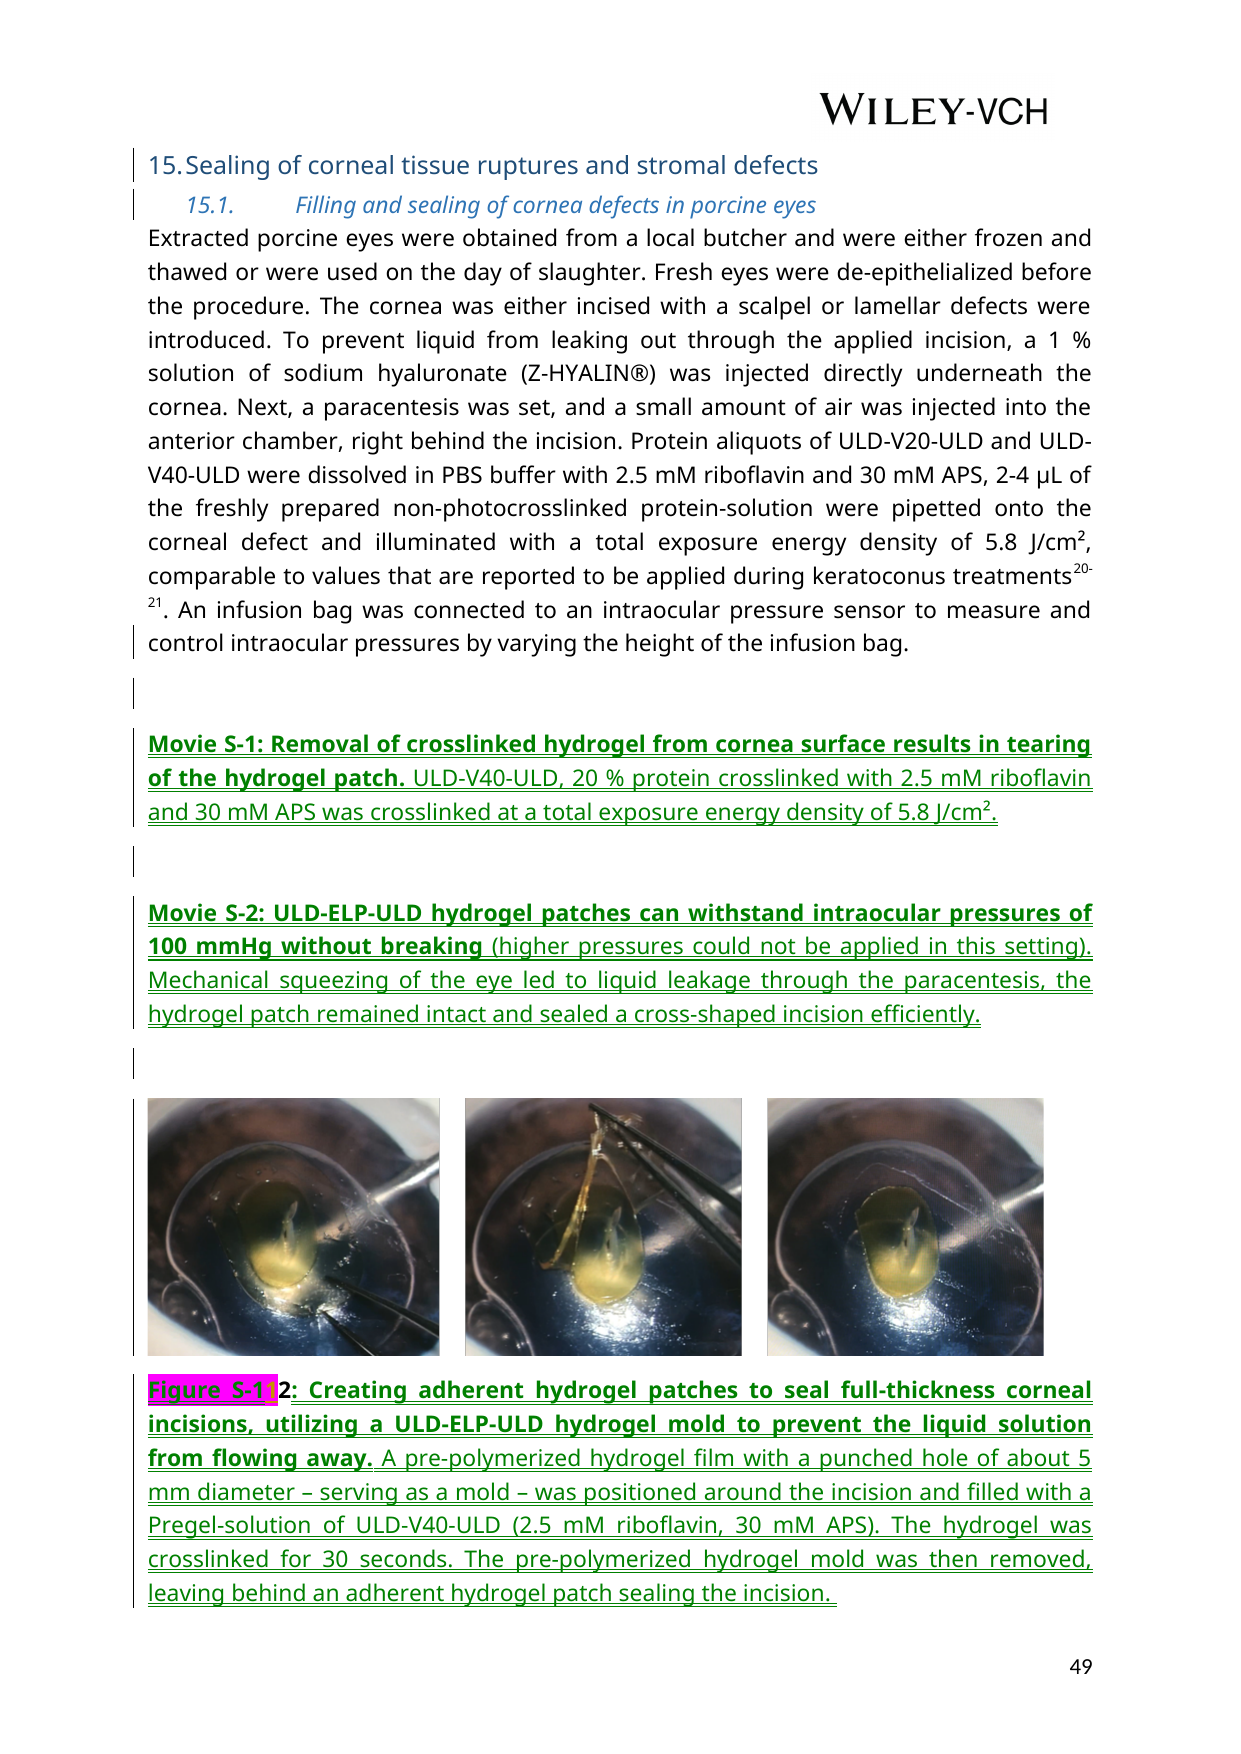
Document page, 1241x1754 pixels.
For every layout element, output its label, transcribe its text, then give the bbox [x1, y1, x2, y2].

subtitle Sealing of corneal tissue ruptures and stromal defects [148, 148, 1093, 182]
subtitle Filling and sealing of cornea defects in porcine eyes [185, 188, 1093, 220]
picture [147, 1098, 1044, 1356]
picture [811, 73, 1056, 142]
text Extracted porcine eyes were obtained from a local butcher and were either frozen and thawed or were used on the day of slaughter. Fresh eyes were de-epithelialized before the procedure. The cornea was either incised with a scalpel or lamellar defects were introduced. To prevent liquid from leaking out through the applied incision, a 1 % solution of sodium hyaluronate (Z-HYALIN®) was injected directly underneath the cornea. Next, a paracentesis was set, and a small amount of air was injected into the anterior chamber, right behind the incision. Protein aliquots of ULD-V20-ULD and ULD-V40-ULD were dissolved in PBS buffer with 2.5 mM riboflavin and 30 mM APS, 2-4 µL of the freshly prepared non-photocrosslinked protein-solution were pipetted onto the corneal defect and illuminated with a total exposure energy density of 5.8 J/cm², comparable to values that are reported to be applied during keratoconus treatments20-21. An infusion bag was connected to an intraocular pressure sensor to measure and control intraocular pressures by varying the height of the infusion bag. [148, 222, 1093, 658]
